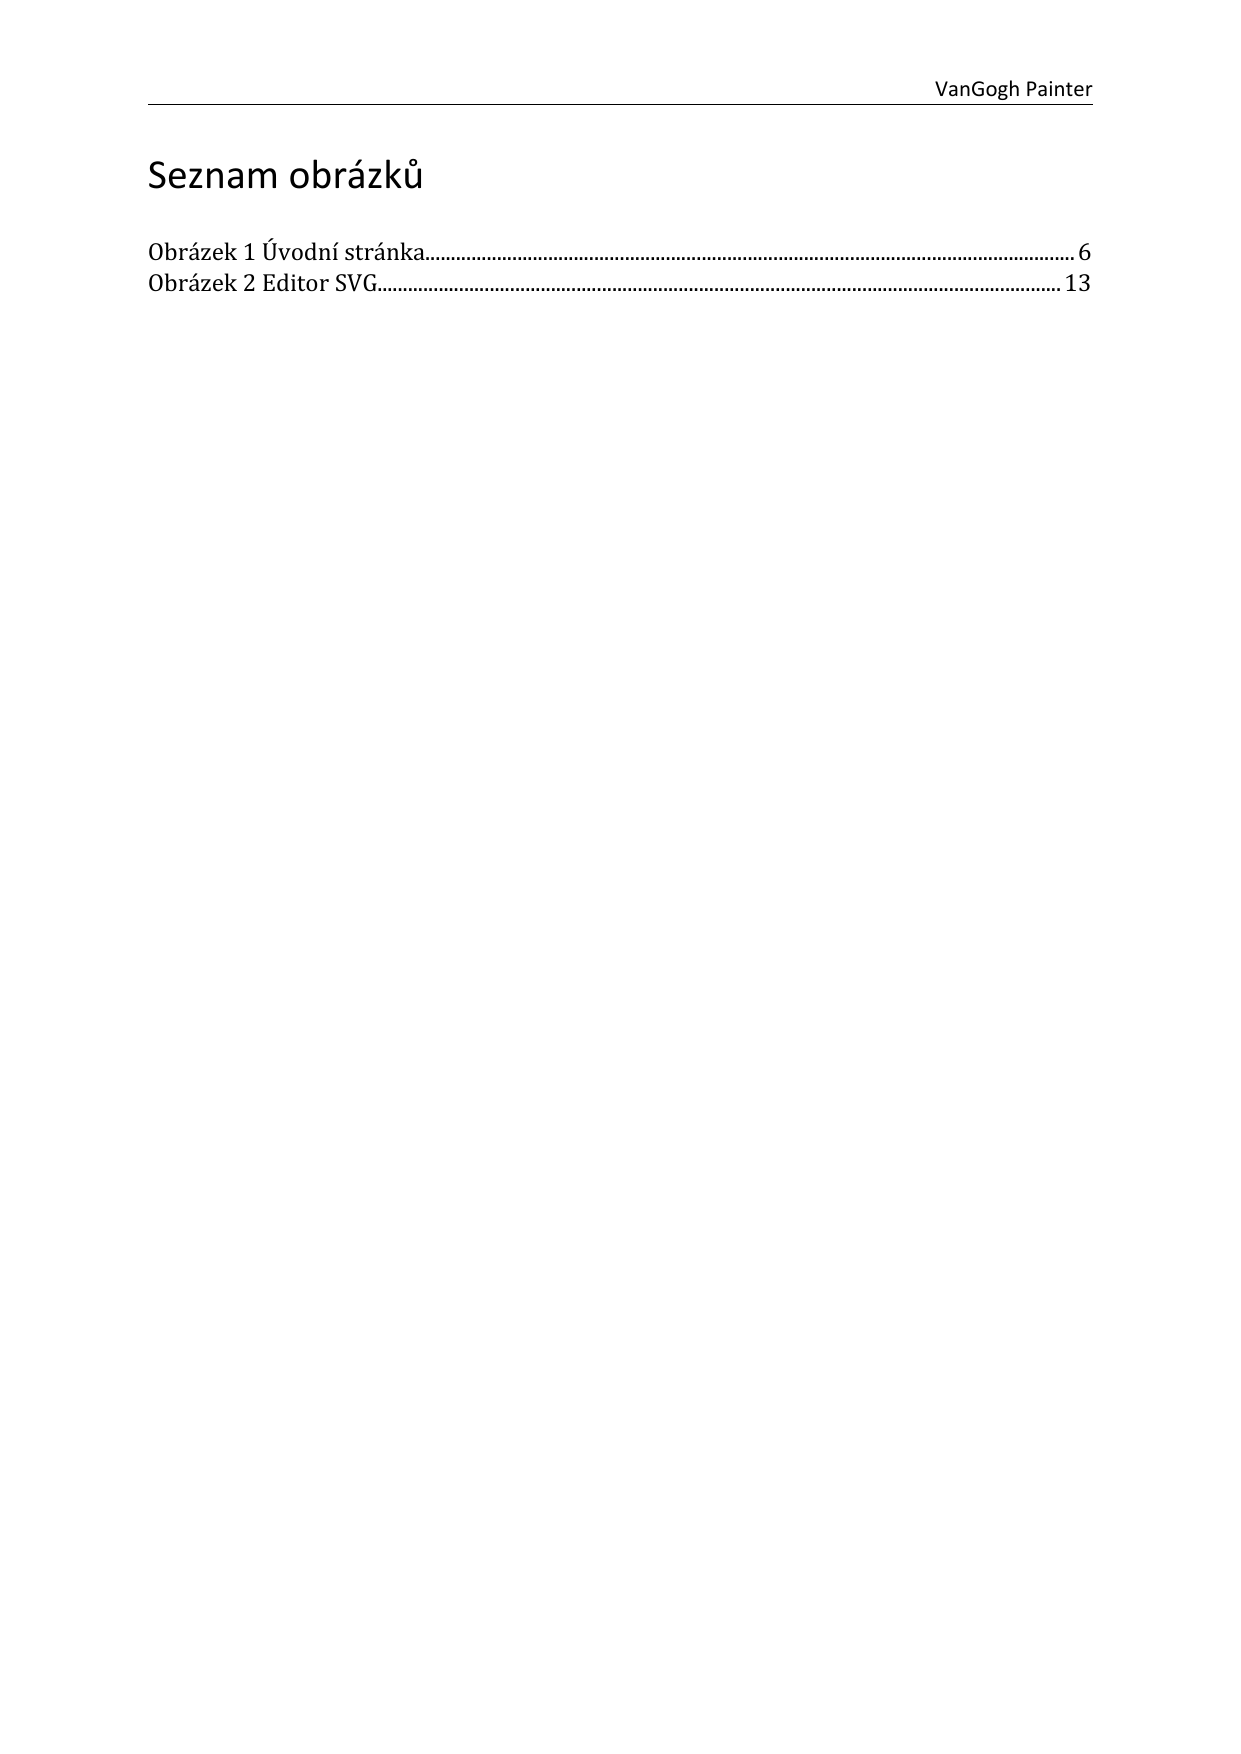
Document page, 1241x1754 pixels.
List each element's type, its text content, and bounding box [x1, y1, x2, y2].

text Obrázek 1 Úvodní stránka 6 [148, 236, 1093, 266]
text Obrázek 2 Editor SVG 13 [148, 268, 1093, 297]
text Seznam obrázků [148, 148, 1093, 198]
